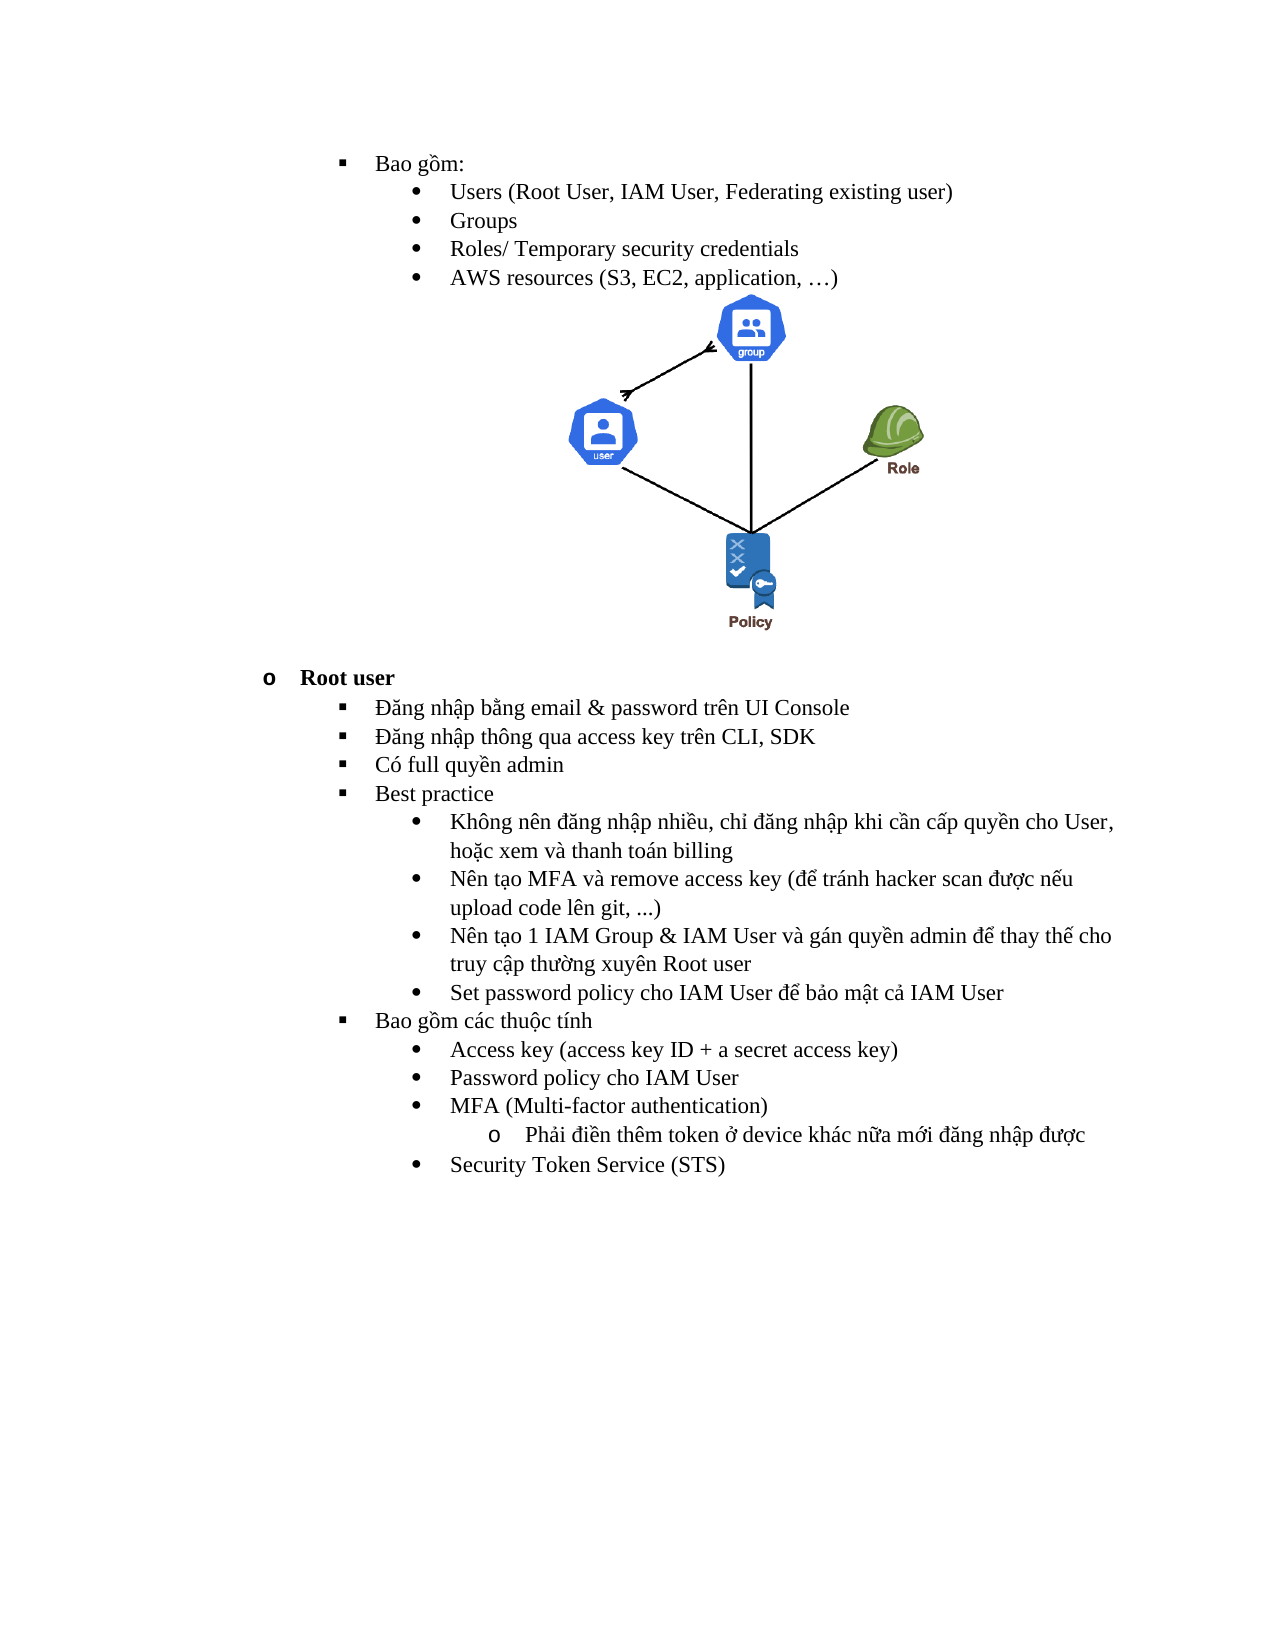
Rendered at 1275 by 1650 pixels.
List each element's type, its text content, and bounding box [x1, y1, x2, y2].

list Nên tạo 1 IAM Group & IAM User và gán quyền admin để thay thế cho truy cập thường xuyên Root user [412, 922, 1125, 977]
list Đăng nhập thông qua access key trên CLI, SDK [337, 723, 1125, 749]
list AWS resources (S3, EC2, application, …) [412, 264, 1125, 290]
list Password policy cho IAM User [412, 1064, 1125, 1091]
list Set password policy cho IAM User để bảo mật cả IAM User [412, 979, 1125, 1005]
list Đăng nhập bằng email & password trên UI Console [337, 694, 1125, 721]
list Root user [262, 664, 1125, 692]
list Không nên đăng nhập nhiều, chỉ đăng nhập khi cần cấp quyền cho User, hoặc xem và thanh toán billing [412, 808, 1125, 863]
list Security Token Service (STS) [412, 1151, 1125, 1178]
list Có full quyền admin [337, 751, 1125, 778]
list Groups [412, 207, 1125, 233]
picture [566, 292, 934, 634]
list Nên tạo MFA và remove access key (để tránh hacker scan được nếu upload code lên git, ...) [412, 865, 1125, 920]
list Access key (access key ID + a secret access key) [412, 1036, 1125, 1062]
list Phải điền thêm token ở device khác nữa mới đăng nhập được [487, 1121, 1125, 1149]
list Bao gồm: [337, 150, 1125, 176]
list Users (Root User, IAM User, Federating existing user) [412, 178, 1125, 205]
list Bao gồm các thuộc tính [337, 1007, 1125, 1034]
list Roles/ Temporary security credentials [412, 235, 1125, 262]
list MFA (Multi-factor authentication) [412, 1093, 1125, 1119]
list Best practice [337, 780, 1125, 806]
